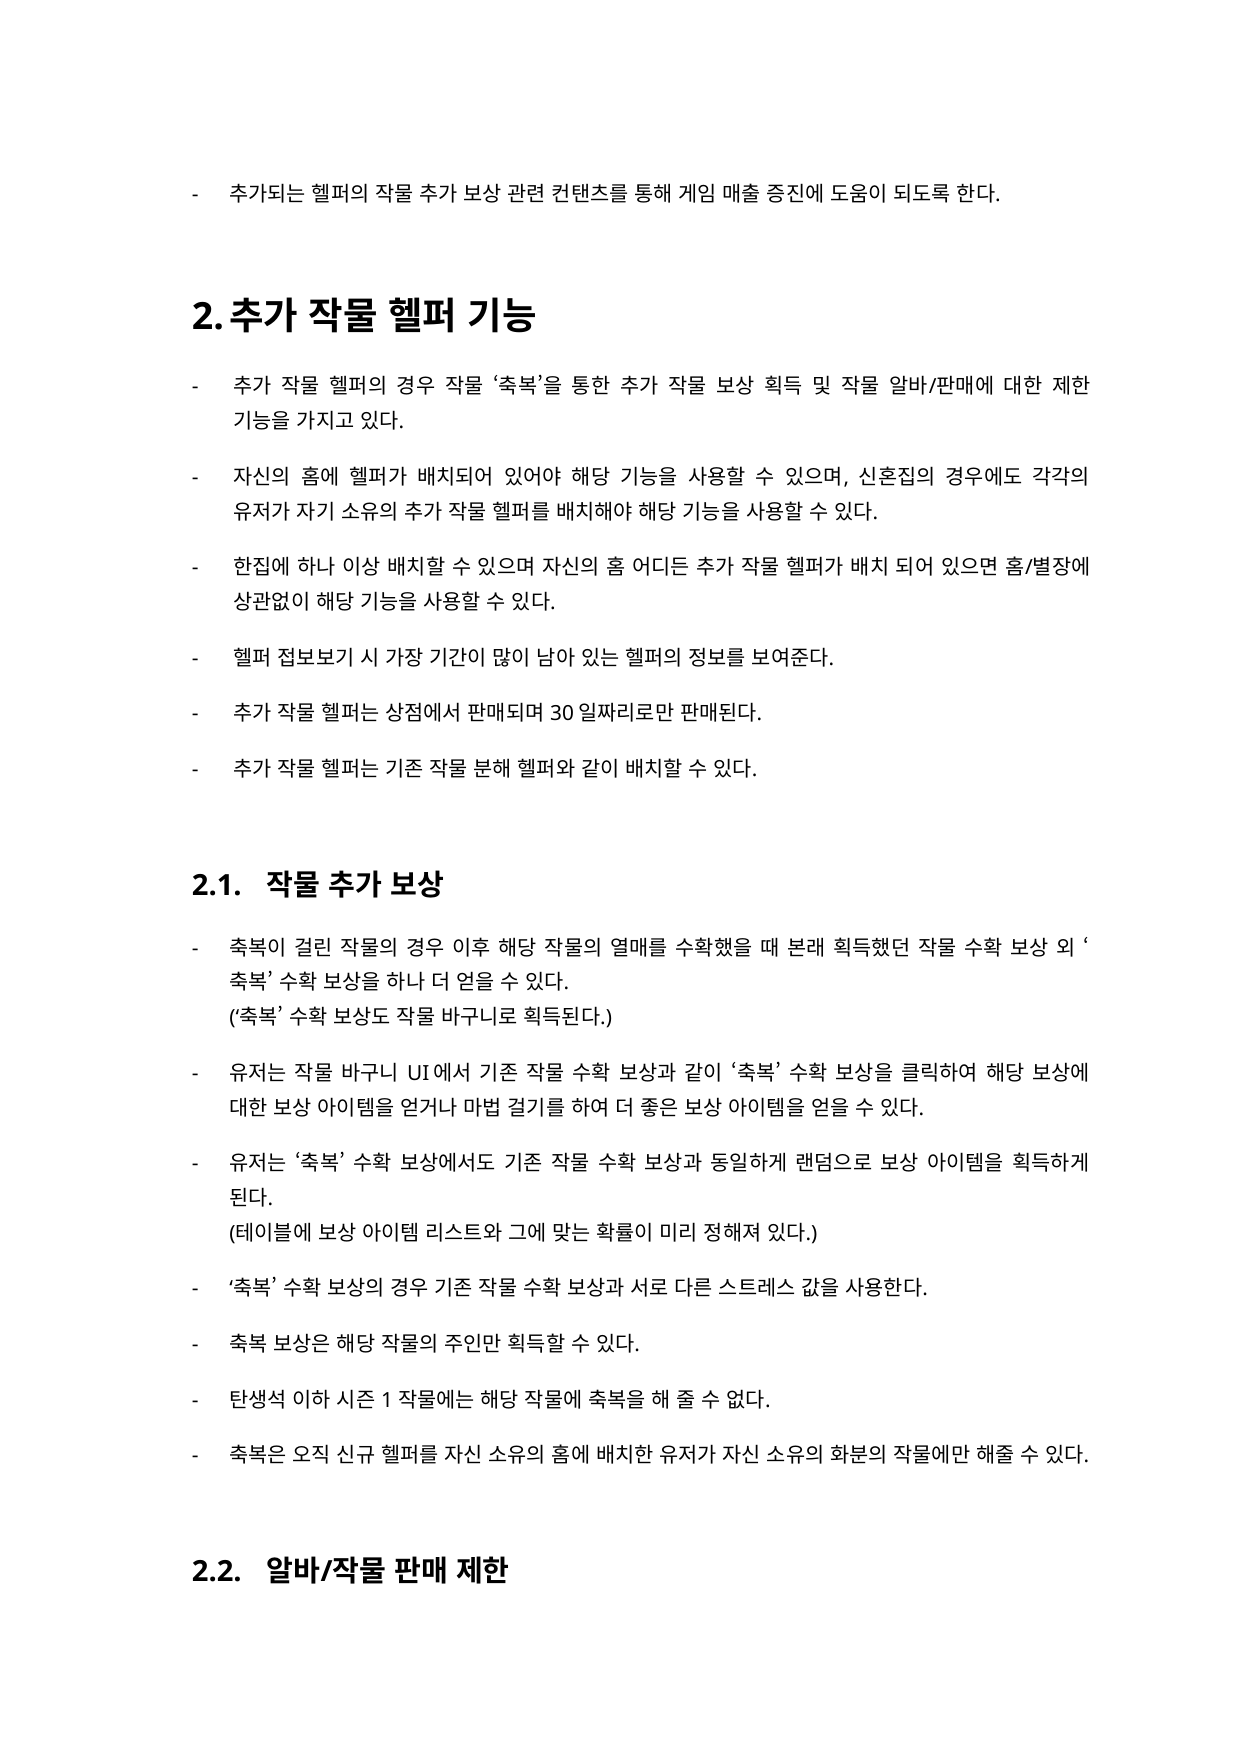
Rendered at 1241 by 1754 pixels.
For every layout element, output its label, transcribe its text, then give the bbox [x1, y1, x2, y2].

subtitle 알바/작물 판매 제한 [192, 1548, 1090, 1590]
list 자신의 홈에 헬퍼가 배치되어 있어야 해당 기능을 사용할 수 있으며, 신혼집의 경우에도 각각의 유저가 자기 소유의 추가 작물 헬퍼를 배치해야 해당 기능을 사용할 수 있다. [192, 460, 1090, 525]
list ‘축복’ 수확 보상의 경우 기존 작물 수확 보상과 서로 다른 스트레스 값을 사용한다. [192, 1272, 1090, 1302]
subtitle 작물 추가 보상 [192, 861, 1090, 904]
subtitle 추가 작물 헬퍼 기능 [192, 286, 1090, 341]
list 축복 보상은 해당 작물의 주인만 획득할 수 있다. [192, 1327, 1090, 1358]
list 유저는 ‘축복’ 수확 보상에서도 기존 작물 수확 보상과 동일하게 랜덤으로 보상 아이템을 획득하게 된다. (테이블에 보상 아이템 리스트와 그에 맞는 확률이 미리 정해져 있다.) [192, 1146, 1090, 1246]
list 추가 작물 헬퍼는 기존 작물 분해 헬퍼와 같이 배치할 수 있다. [192, 752, 1090, 782]
list 탄생석 이하 시즌 1 작물에는 해당 작물에 축복을 해 줄 수 없다. [192, 1383, 1090, 1413]
list 추가 작물 헬퍼의 경우 작물 ‘축복’을 통한 추가 작물 보상 획득 및 작물 알바/판매에 대한 제한 기능을 가지고 있다. [192, 370, 1090, 435]
list 유저는 작물 바구니 UI에서 기존 작물 수확 보상과 같이 ‘축복’ 수확 보상을 클릭하여 해당 보상에 대한 보상 아이템을 얻거나 마법 걸기를 하여 더 좋은 보상 아이템을 얻을 수 있다. [192, 1056, 1090, 1121]
list 축복이 걸린 작물의 경우 이후 해당 작물의 열매를 수확했을 때 본래 획득했던 작물 수확 보상 외 ‘축복’ 수확 보상을 하나 더 얻을 수 있다. (‘축복’ 수확 보상도 작물 바구니로 획득된다.) [192, 931, 1090, 1031]
list 헬퍼 접보보기 시 가장 기간이 많이 남아 있는 헬퍼의 정보를 보여준다. [192, 641, 1090, 671]
list 추가되는 헬퍼의 작물 추가 보상 관련 컨탠츠를 통해 게임 매출 증진에 도움이 되도록 한다. [192, 177, 1090, 207]
list 한집에 하나 이상 배치할 수 있으며 자신의 홈 어디든 추가 작물 헬퍼가 배치 되어 있으면 홈/별장에 상관없이 해당 기능을 사용할 수 있다. [192, 551, 1090, 616]
list 축복은 오직 신규 헬퍼를 자신 소유의 홈에 배치한 유저가 자신 소유의 화분의 작물에만 해줄 수 있다. [192, 1438, 1090, 1469]
list 추가 작물 헬퍼는 상점에서 판매되며 30일짜리로만 판매된다. [192, 697, 1090, 727]
